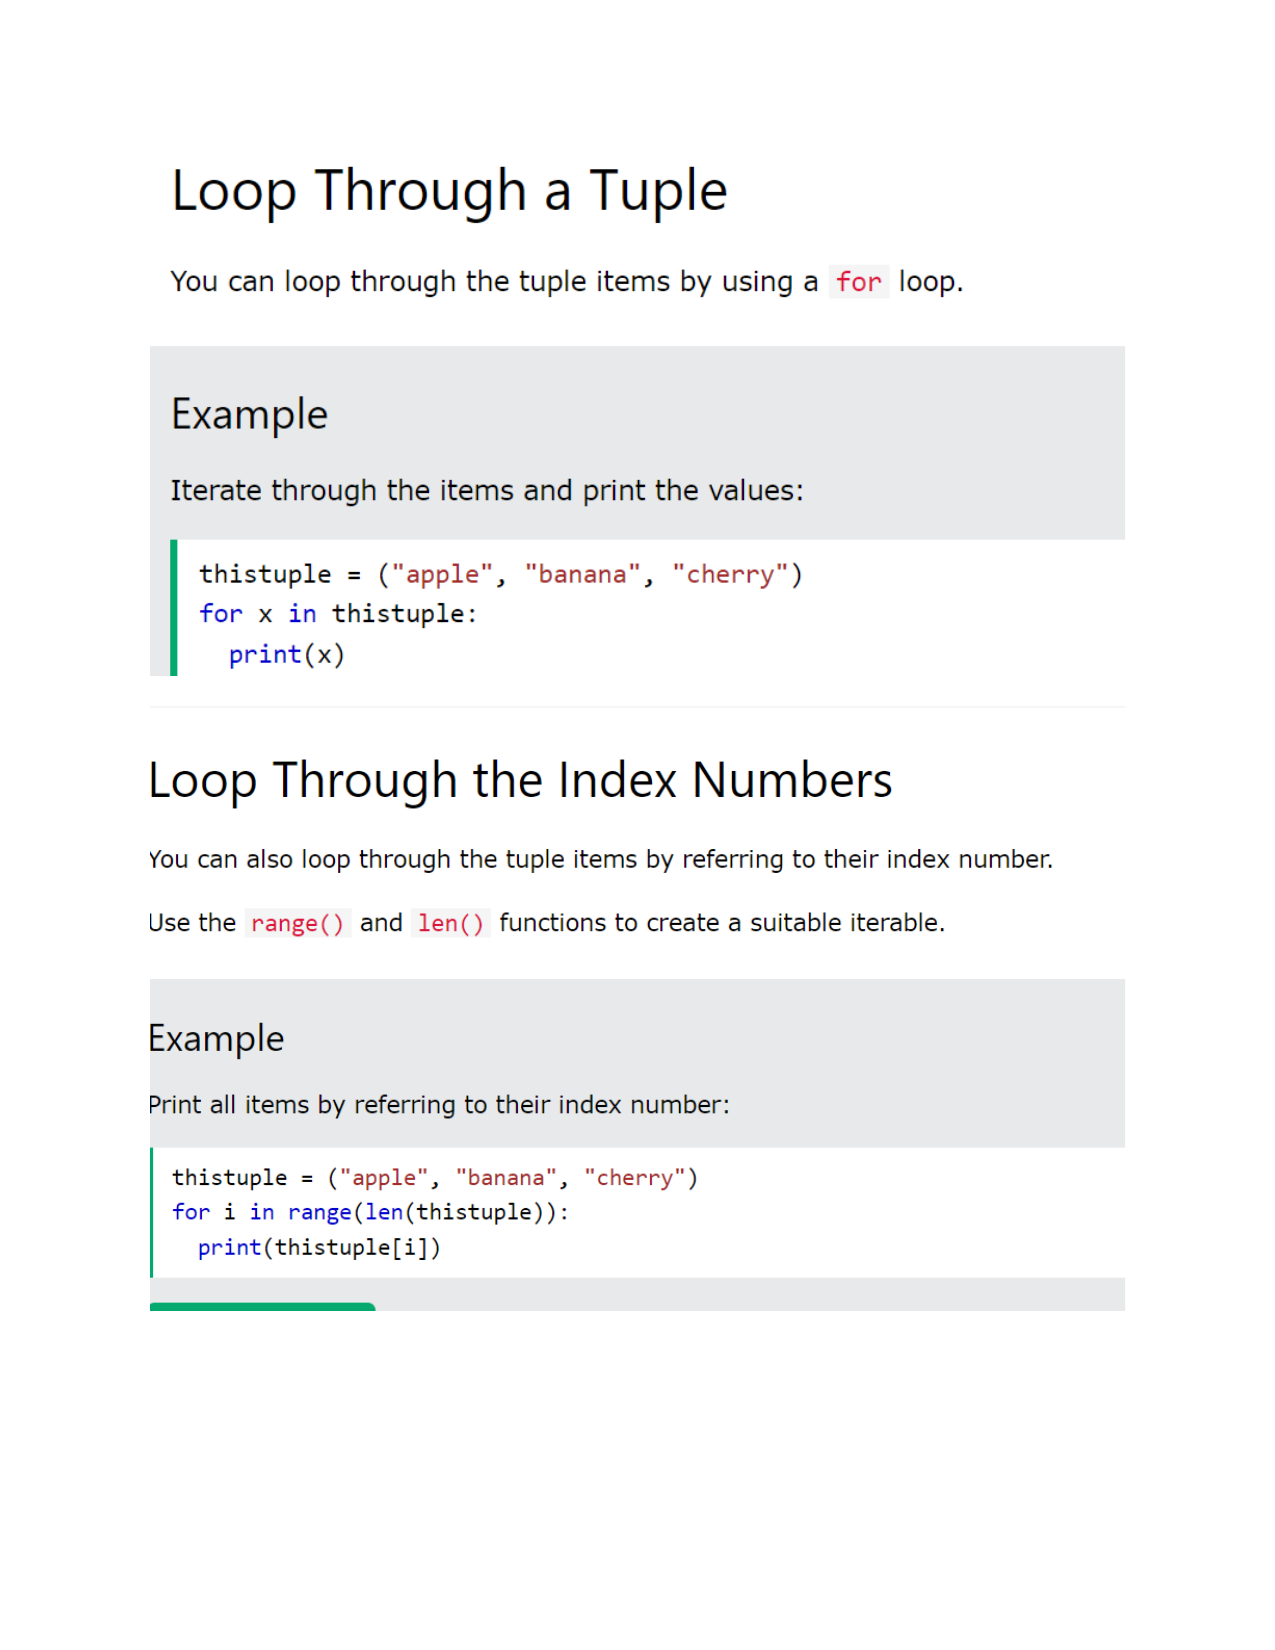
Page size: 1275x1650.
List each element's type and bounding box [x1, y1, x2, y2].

picture [150, 694, 1125, 1311]
picture [150, 150, 1125, 676]
